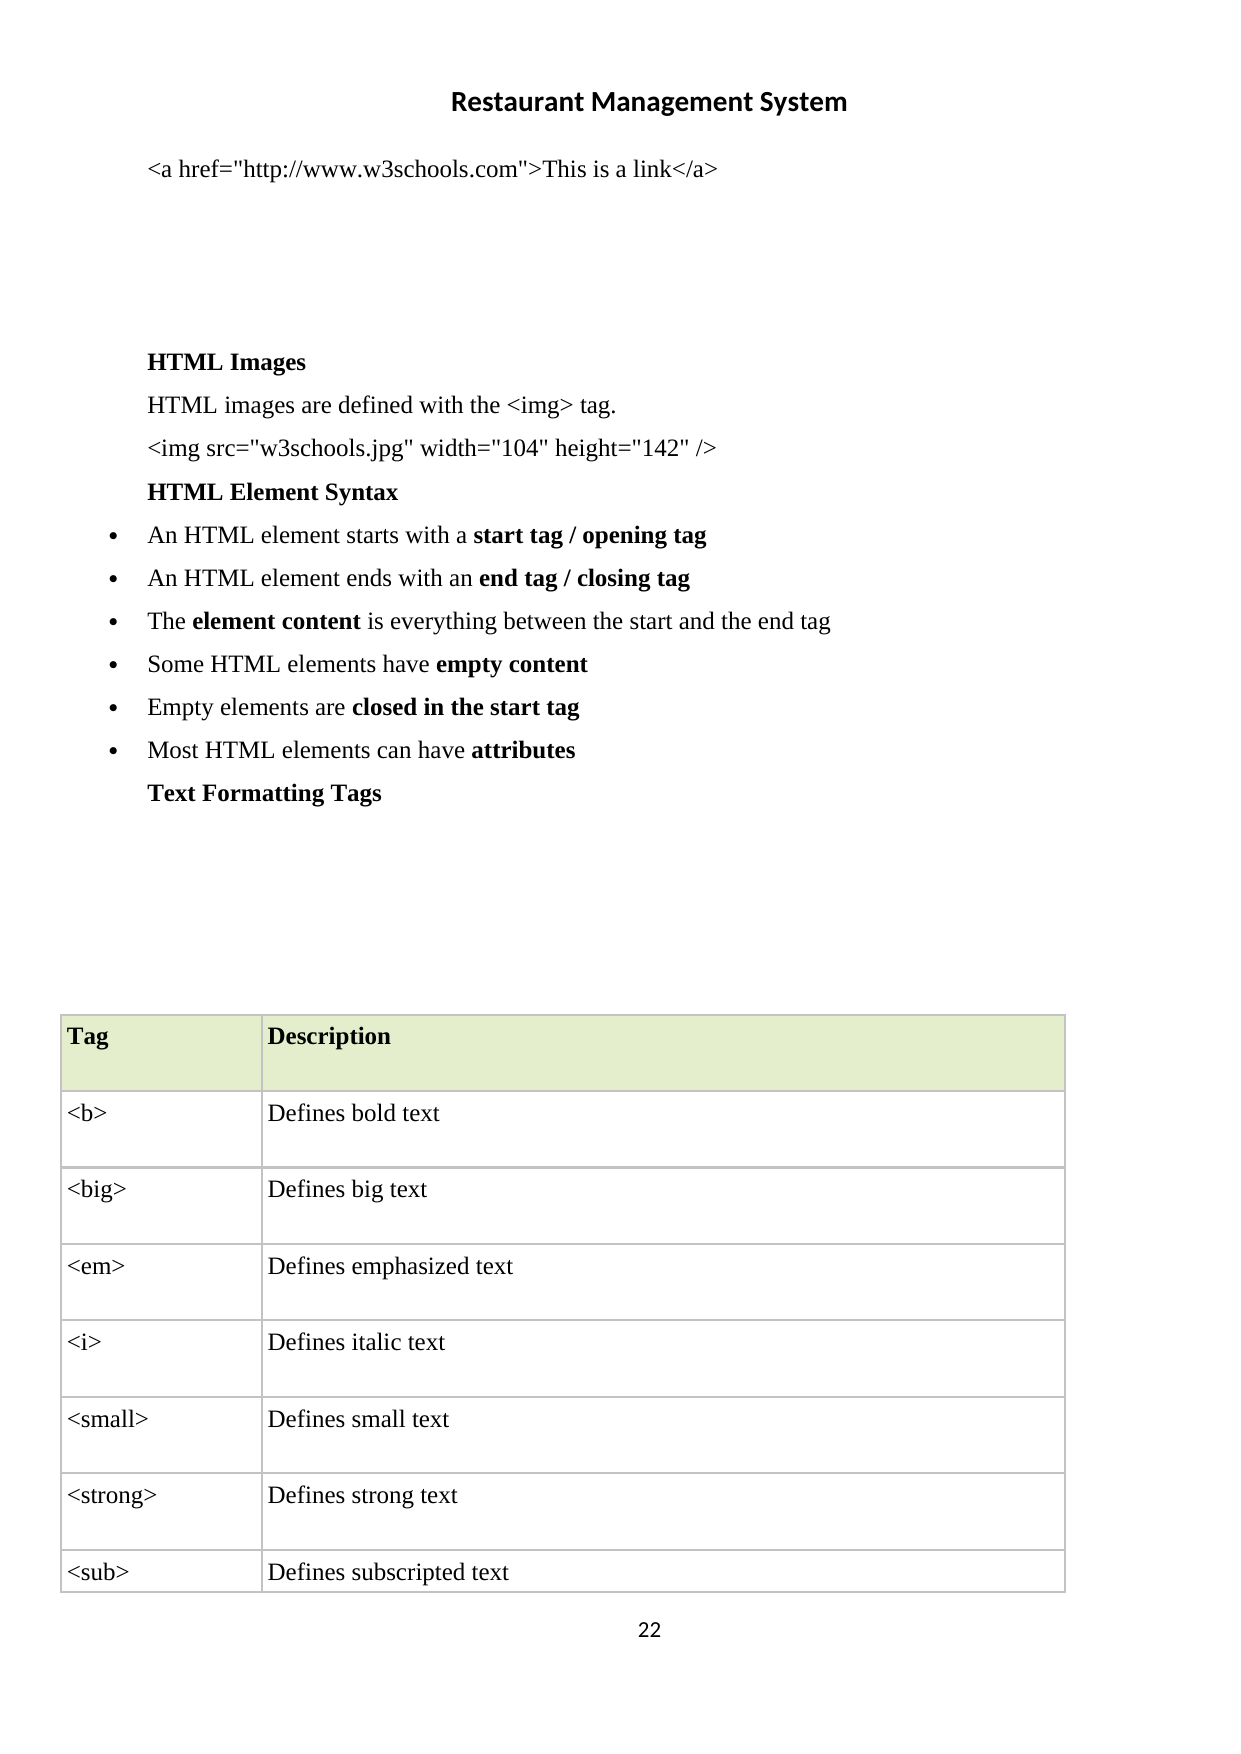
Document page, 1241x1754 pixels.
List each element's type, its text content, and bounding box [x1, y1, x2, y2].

table_cell Defines bold text [263, 1092, 1064, 1166]
list An HTML element starts with a start tag / opening tag [109, 520, 1152, 548]
table_cell Defines small text [263, 1398, 1064, 1472]
table_cell Defines big text [263, 1169, 1064, 1243]
table_cell Defines subscripted text [263, 1551, 1064, 1591]
subtitle HTML Element Syntax [147, 477, 1152, 505]
table_header Description [263, 1016, 1064, 1090]
subtitle Text Formatting Tags [147, 778, 1152, 807]
table_cell <i> [62, 1321, 261, 1396]
list An HTML element ends with an end tag / closing tag [109, 563, 1152, 592]
table_cell Defines strong text [263, 1474, 1064, 1549]
text <a href="http://www.w3schools.com">This is a link</a> [147, 154, 1152, 183]
table_cell <sub> [62, 1551, 261, 1591]
table_cell <strong> [62, 1474, 261, 1549]
table_cell <big> [62, 1169, 261, 1243]
table_cell Defines italic text [263, 1321, 1064, 1396]
text HTML images are defined with the <img> tag. [147, 390, 1152, 419]
subtitle HTML Images [147, 347, 1152, 376]
table_cell Defines emphasized text [263, 1245, 1064, 1319]
list Most HTML elements can have attributes [109, 735, 1152, 764]
table_header Tag [62, 1016, 261, 1090]
table_cell <em> [62, 1245, 261, 1319]
list Empty elements are closed in the start tag [109, 692, 1152, 721]
list The element content is everything between the start and the end tag [109, 606, 1152, 635]
table_cell <small> [62, 1398, 261, 1472]
text <img src="w3schools.jpg" width="104" height="142" /> [147, 433, 1152, 462]
table_cell <b> [62, 1092, 261, 1166]
list Some HTML elements have empty content [109, 649, 1152, 678]
